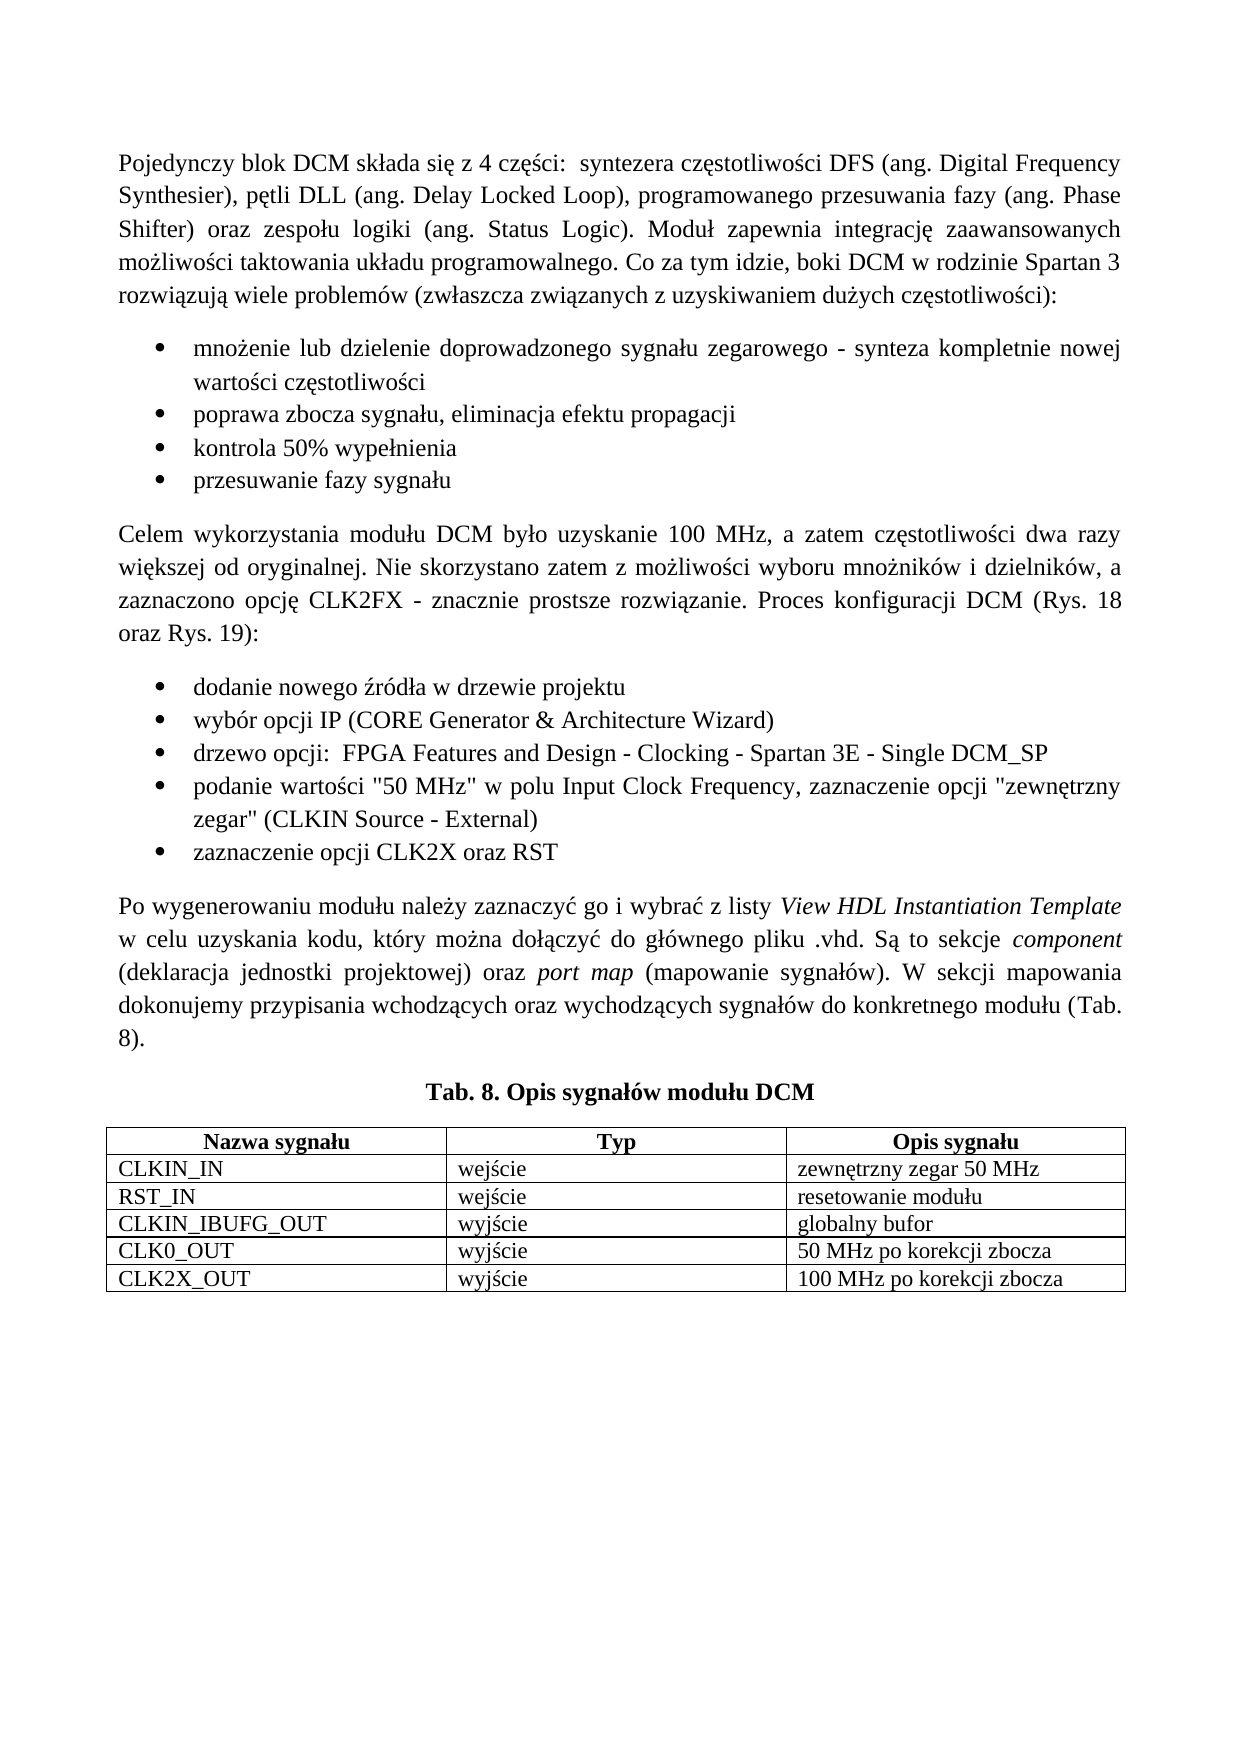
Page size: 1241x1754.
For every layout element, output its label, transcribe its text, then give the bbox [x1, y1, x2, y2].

text Po wygenerowaniu modułu należy zaznaczyć go i wybrać z listy View HDL Instantiation Template w celu uzyskania kodu, który można dołączyć do głównego pliku .vhd. Są to sekcje component (deklaracja jednostki projektowej) oraz port map (mapowanie sygnałów). W sekcji mapowania dokonujemy przypisania wchodzących oraz wychodzących sygnałów do konkretnego modułu (Tab. 8). [118, 891, 1122, 1052]
text Pojedynczy blok DCM składa się z 4 części: syntezera częstotliwości DFS (ang. Digital Frequency Synthesier), pętli DLL (ang. Delay Locked Loop), programowanego przesuwania fazy (ang. Phase Shifter) oraz zespołu logiki (ang. Status Logic). Moduł zapewnia integrację zaawansowanych możliwości taktowania układu programowalnego. Co za tym idzie, boki DCM w rodzinie Spartan 3 rozwiązują wiele problemów (zwłaszcza związanych z uzyskiwaniem dużych częstotliwości): [118, 148, 1122, 308]
list drzewo opcji: FPGA Features and Design - Clocking - Spartan 3E - Single DCM_SP [156, 738, 1122, 767]
list poprawa zbocza sygnału, eliminacja efektu propagacji [156, 399, 1122, 428]
table_header Nazwa sygnału [107, 1128, 446, 1154]
table_cell 50 MHz po korekcji zbocza [787, 1238, 1125, 1264]
table_cell 100 MHz po korekcji zbocza [787, 1265, 1125, 1291]
list dodanie nowego źródła w drzewie projektu [156, 672, 1122, 701]
table_cell CLK2X_OUT [107, 1265, 446, 1291]
list mnożenie lub dzielenie doprowadzonego sygnału zegarowego - synteza kompletnie nowej wartości częstotliwości [156, 333, 1122, 395]
table_cell globalny bufor [787, 1210, 1125, 1236]
table_header Opis sygnału [787, 1128, 1125, 1154]
list podanie wartości "50 MHz" w polu Input Clock Frequency, zaznaczenie opcji "zewnętrzny zegar" (CLKIN Source - External) [156, 771, 1122, 833]
table_cell wejście [447, 1155, 786, 1182]
table_cell CLKIN_IN [107, 1155, 446, 1182]
table_cell resetowanie modułu [787, 1183, 1125, 1209]
list kontrola 50% wypełnienia [156, 433, 1122, 461]
table_cell CLK0_OUT [107, 1238, 446, 1264]
table_cell zewnętrzny zegar 50 MHz [787, 1155, 1125, 1182]
list wybór opcji IP (CORE Generator & Architecture Wizard) [156, 705, 1122, 734]
list zaznaczenie opcji CLK2X oraz RST [156, 837, 1122, 866]
table_cell CLKIN_IBUFG_OUT [107, 1210, 446, 1236]
table_cell wyjście [447, 1265, 786, 1291]
table_cell RST_IN [107, 1183, 446, 1209]
table_cell wyjście [447, 1210, 786, 1236]
list przesuwanie fazy sygnału [156, 466, 1122, 494]
table_cell wyjście [447, 1238, 786, 1264]
text Celem wykorzystania modułu DCM było uzyskanie 100 MHz, a zatem częstotliwości dwa razy większej od oryginalnej. Nie skorzystano zatem z możliwości wyboru mnożników i dzielników, a zaznaczono opcję CLK2FX - znacznie prostsze rozwiązanie. Proces konfiguracji DCM (Rys. 18 oraz Rys. 19): [118, 519, 1122, 647]
table_header Typ [447, 1128, 786, 1154]
table_cell wejście [447, 1183, 786, 1209]
